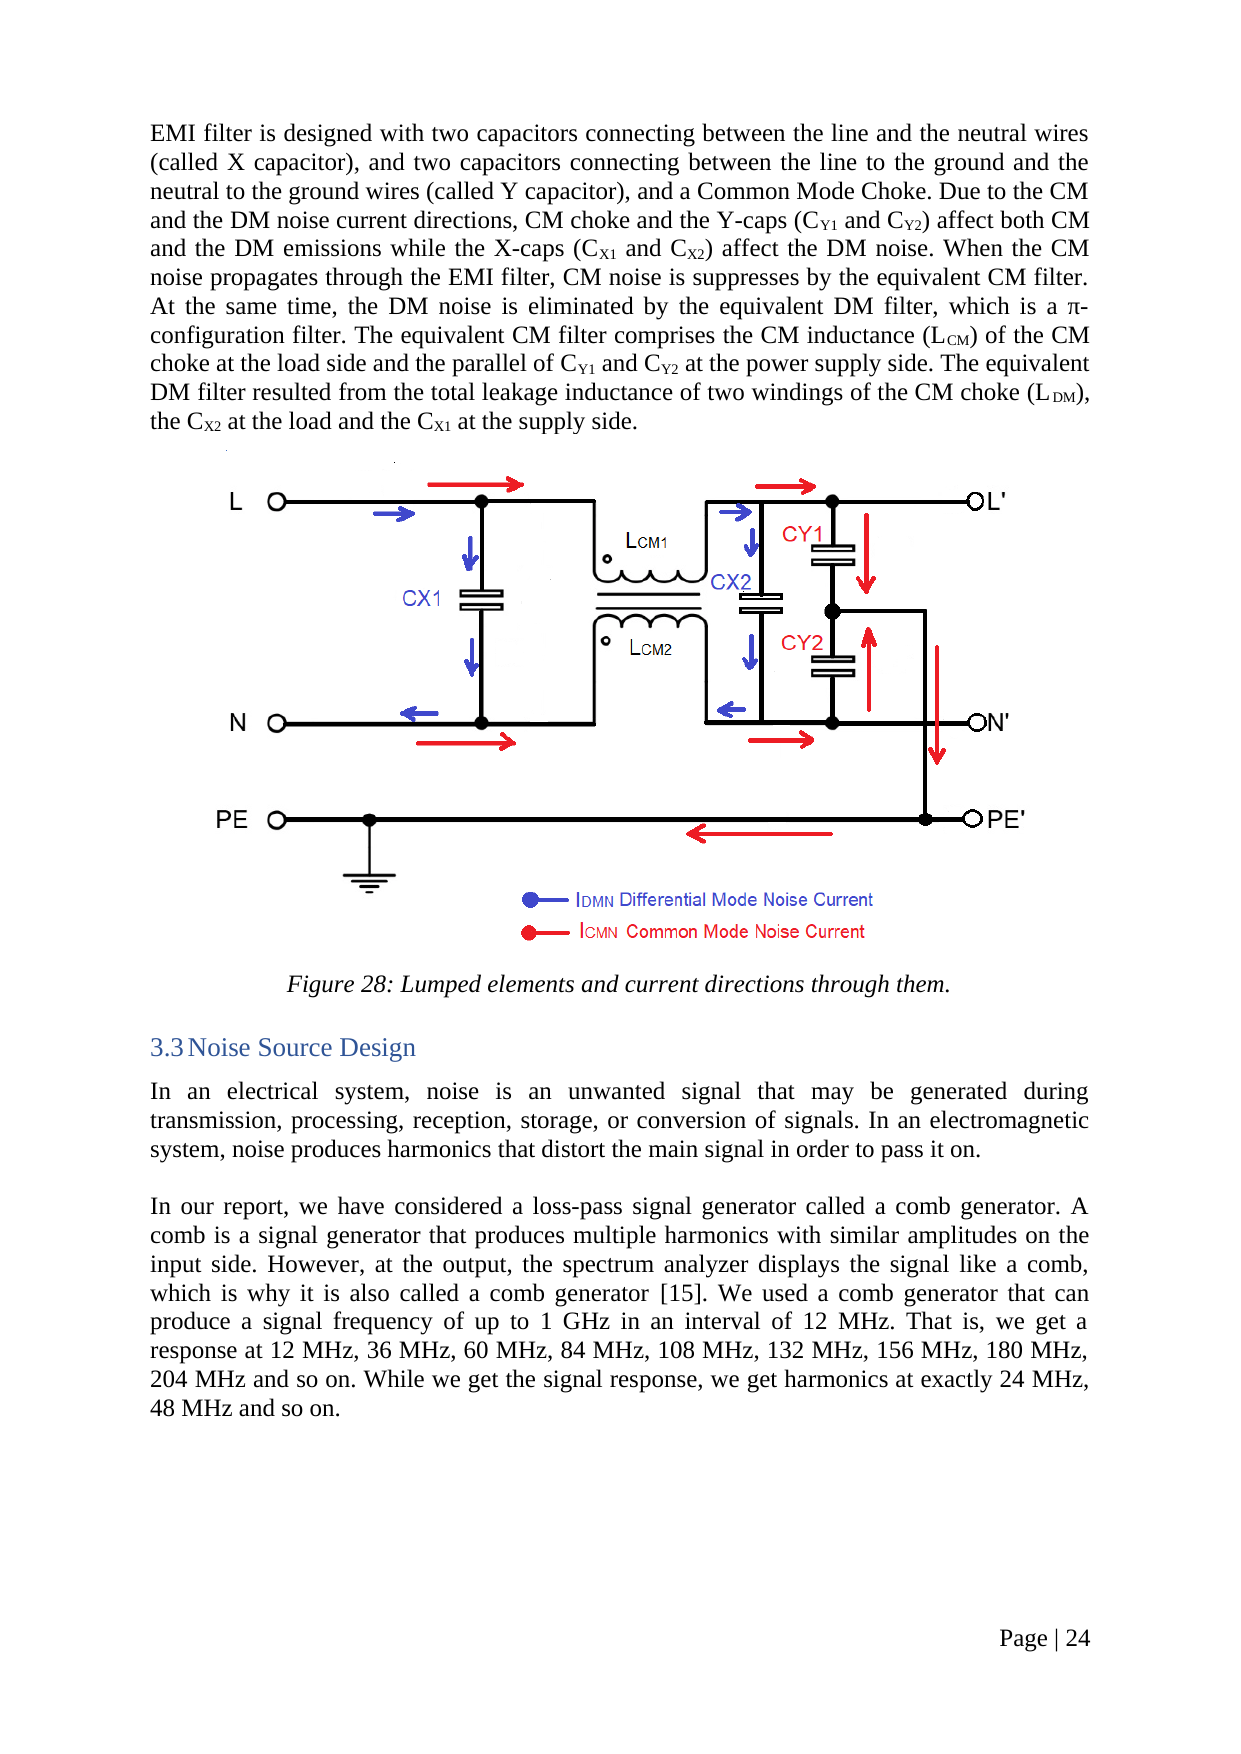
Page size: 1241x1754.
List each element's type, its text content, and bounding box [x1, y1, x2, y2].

subtitle Noise Source Design [150, 1031, 1090, 1062]
text Figure 28: Lumped elements and current directions through them. [150, 969, 1090, 998]
picture [200, 434, 1040, 970]
text In an electrical system, noise is an unwanted signal that may be generated during transmission, processing, reception, storage, or conversion of signals. In an electromagnetic system, noise produces harmonics that distort the main signal in order to pass it on. [150, 1076, 1090, 1163]
text EMI filter is designed with two capacitors connecting between the line and the neutral wires (called X capacitor), and two capacitors connecting between the line to the ground and the neutral to the ground wires (called Y capacitor), and a Common Mode Choke. Due to the CM and the DM noise current directions, CM choke and the Y-caps (CY1 and CY2) affect both CM and the DM emissions while the X-caps (CX1 and CX2) affect the DM noise. When the CM noise propagates through the EMI filter, CM noise is suppresses by the equivalent CM filter. At the same time, the DM noise is eliminated by the equivalent DM filter, which is a π-configuration filter. The equivalent CM filter comprises the CM inductance (LCM) of the CM choke at the load side and the parallel of CY1 and CY2 at the power supply side. The equivalent DM filter resulted from the total leakage inductance of two windings of the CM choke (LDM), the CX2 at the load and the CX1 at the supply side. [150, 118, 1090, 435]
text In our report, we have considered a loss-pass signal generator called a comb generator. A comb is a signal generator that produces multiple harmonics with similar amplitudes on the input side. However, at the output, the spectrum analyzer displays the signal like a comb, which is why it is also called a comb generator. We used a comb generator that can produce a signal frequency of up to 1 GHz in an interval of 12 MHz. That is, we get a response at 12 MHz, 36 MHz, 60 MHz, 84 MHz, 108 MHz, 132 MHz, 156 MHz, 180 MHz, 204 MHz and so on. While we get the signal response, we get harmonics at exactly 24 MHz, 48 MHz and so on. [150, 1191, 1090, 1421]
